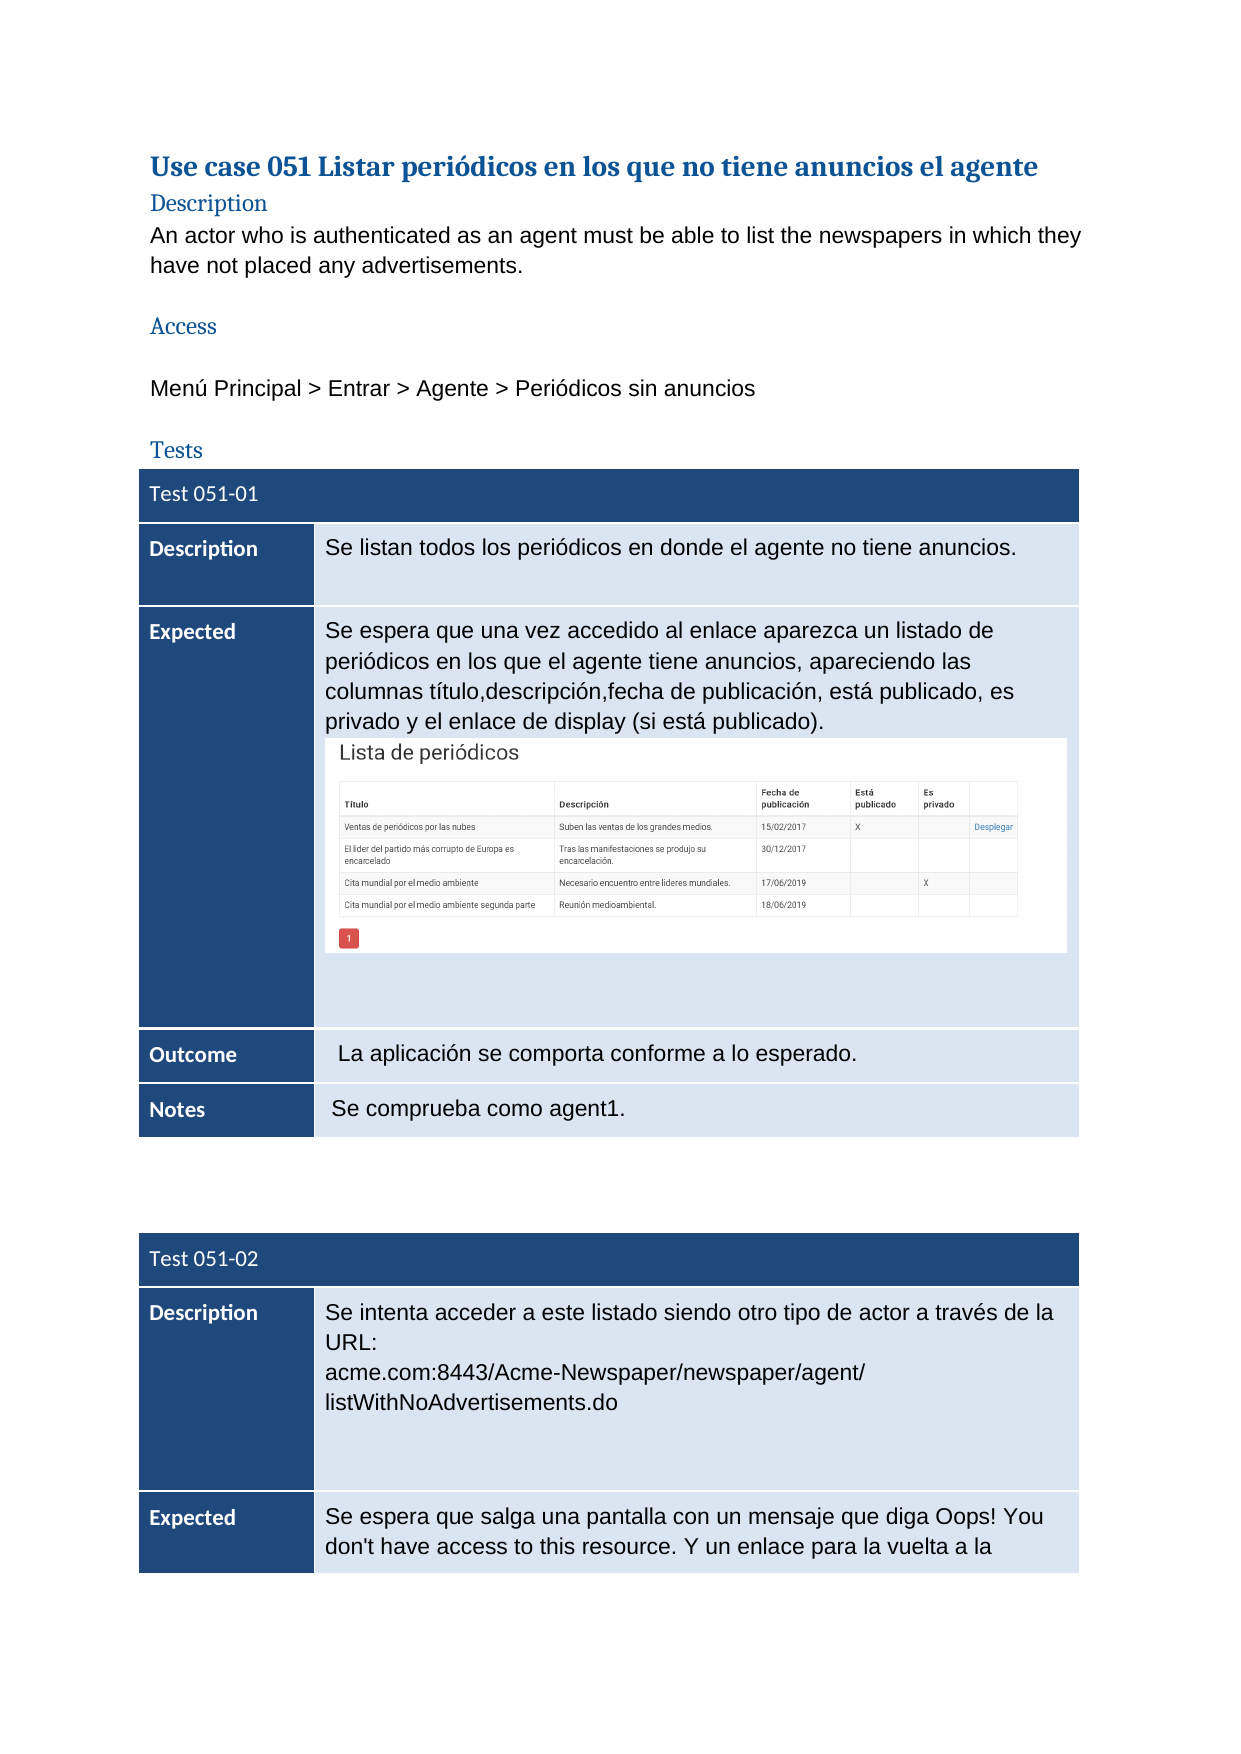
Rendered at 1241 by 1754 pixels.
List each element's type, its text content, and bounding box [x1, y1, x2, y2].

table_cell Expected [139, 607, 314, 1027]
text Menú Principal > Entrar > Agente > Periódicos sin anuncios [150, 375, 1090, 402]
picture [325, 738, 1068, 953]
table_cell La aplicación se comporta conforme a lo esperado. [315, 1030, 1079, 1082]
table_cell Description [139, 524, 314, 605]
table_cell Notes [139, 1084, 314, 1137]
table_cell Se intenta acceder a este listado siendo otro tipo de actor a través de la URL: acme.com:8443/Acme-Newspaper/newspaper/agent/listWithNoAdvertisements.do [315, 1288, 1079, 1490]
table_cell Expected [139, 1492, 314, 1573]
text Description [150, 188, 1090, 217]
table_header Test 051-02 [139, 1233, 1079, 1286]
text Access [150, 312, 1090, 341]
text Use case 051 Listar periódicos en los que no tiene anuncios el agente [150, 150, 1090, 183]
text Tests [150, 436, 1090, 464]
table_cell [315, 1492, 1079, 1573]
table_cell Se listan todos los periódicos en donde el agente no tiene anuncios. [315, 524, 1079, 605]
table_cell Se espera que una vez accedido al enlace aparezca un listado de periódicos en los que el agente tiene anuncios, apareciendo las columnas título,descripción,fecha de publicación, está publicado, es privado y el enlace de display (si está publicado). [315, 607, 1079, 1027]
text An actor who is authenticated as an agent must be able to list the newspapers in which they have not placed any advertisements. [150, 222, 1090, 278]
table_cell Outcome [139, 1030, 314, 1082]
table_cell Se comprueba como agent1. [315, 1084, 1079, 1137]
table_header Test 051-01 [139, 469, 1079, 522]
table_cell Description [139, 1288, 314, 1490]
